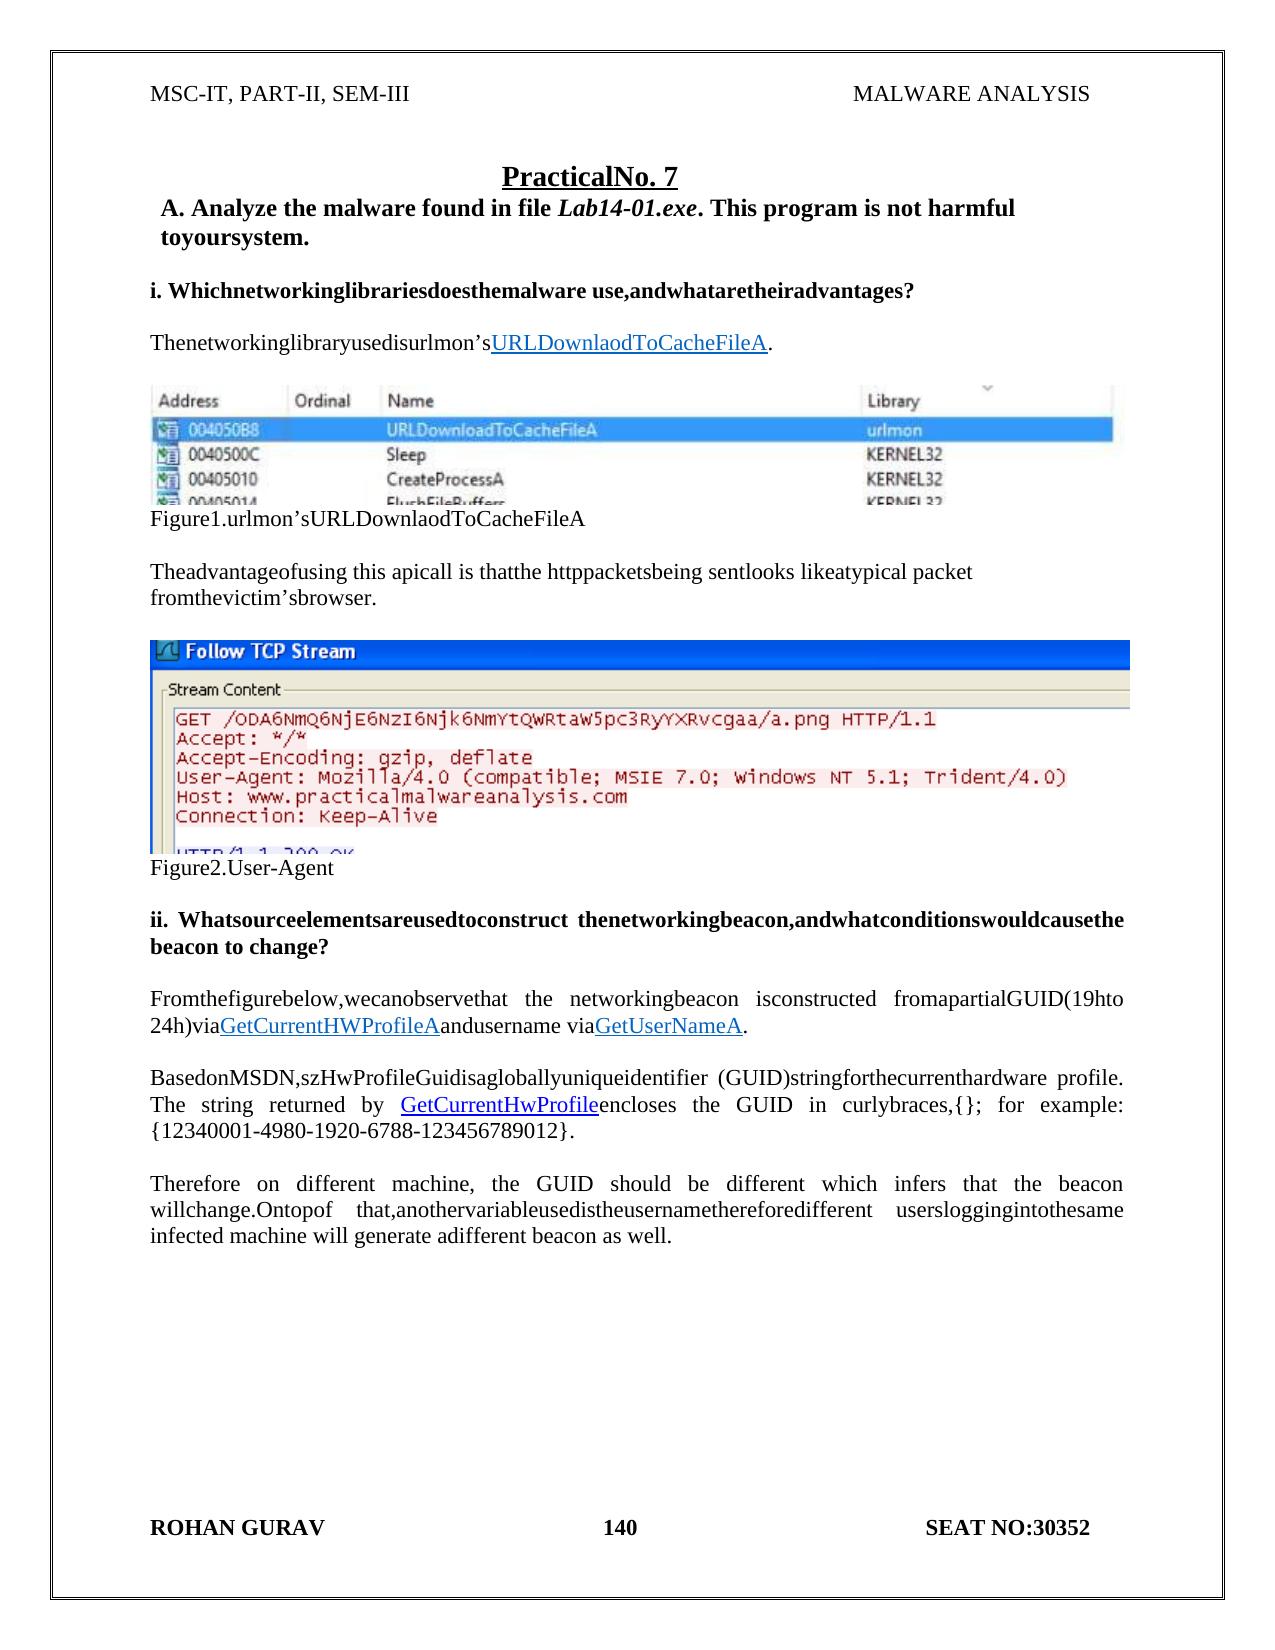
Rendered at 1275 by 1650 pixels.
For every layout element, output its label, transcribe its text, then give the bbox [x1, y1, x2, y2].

text BasedonMSDN,szHwProfileGuidisagloballyuniqueidentifier (GUID)stringforthecurrenthardware profile. The string returned by GetCurrentHwProfileencloses the GUID in curlybraces,{}; for example:{12340001-4980-1920-6788-123456789012}. [150, 1064, 1125, 1143]
text Theadvantageofusing this apicall is thatthe httppacketsbeing sentlooks likeatypical packet [150, 558, 1125, 584]
subtitle PracticalNo. 7 [308, 159, 872, 193]
picture [150, 640, 1130, 854]
subtitle ii. Whatsourceelementsareusedtoconstruct thenetworkingbeacon,andwhatconditionswouldcausethe beacon to change? [150, 906, 1125, 959]
subtitle i. Whichnetworkinglibrariesdoesthemalware use,andwhataretheiradvantages? [150, 277, 1125, 303]
text fromthevictim’sbrowser. [150, 584, 1125, 611]
picture [150, 385, 1125, 505]
text Figure1.urlmon’sURLDownlaodToCacheFileA [150, 505, 1125, 531]
text Thenetworkinglibraryusedisurlmon’sURLDownlaodToCacheFileA. [150, 329, 1125, 356]
text Fromthefigurebelow,wecanobservethat the networkingbeacon isconstructed fromapartialGUID(19hto 24h)viaGetCurrentHWProfileAandusername viaGetUserNameA. [150, 985, 1125, 1038]
text Figure2.User-Agent [150, 854, 1125, 880]
subtitle A. Analyze the malware found in file Lab14-01.exe. This program is not harmful toyoursystem. [160, 193, 1125, 250]
text Therefore on different machine, the GUID should be different which infers that the beacon willchange.Ontopof that,anothervariableusedistheusernamethereforedifferent usersloggingintothesame infected machine will generate adifferent beacon as well. [150, 1170, 1125, 1249]
